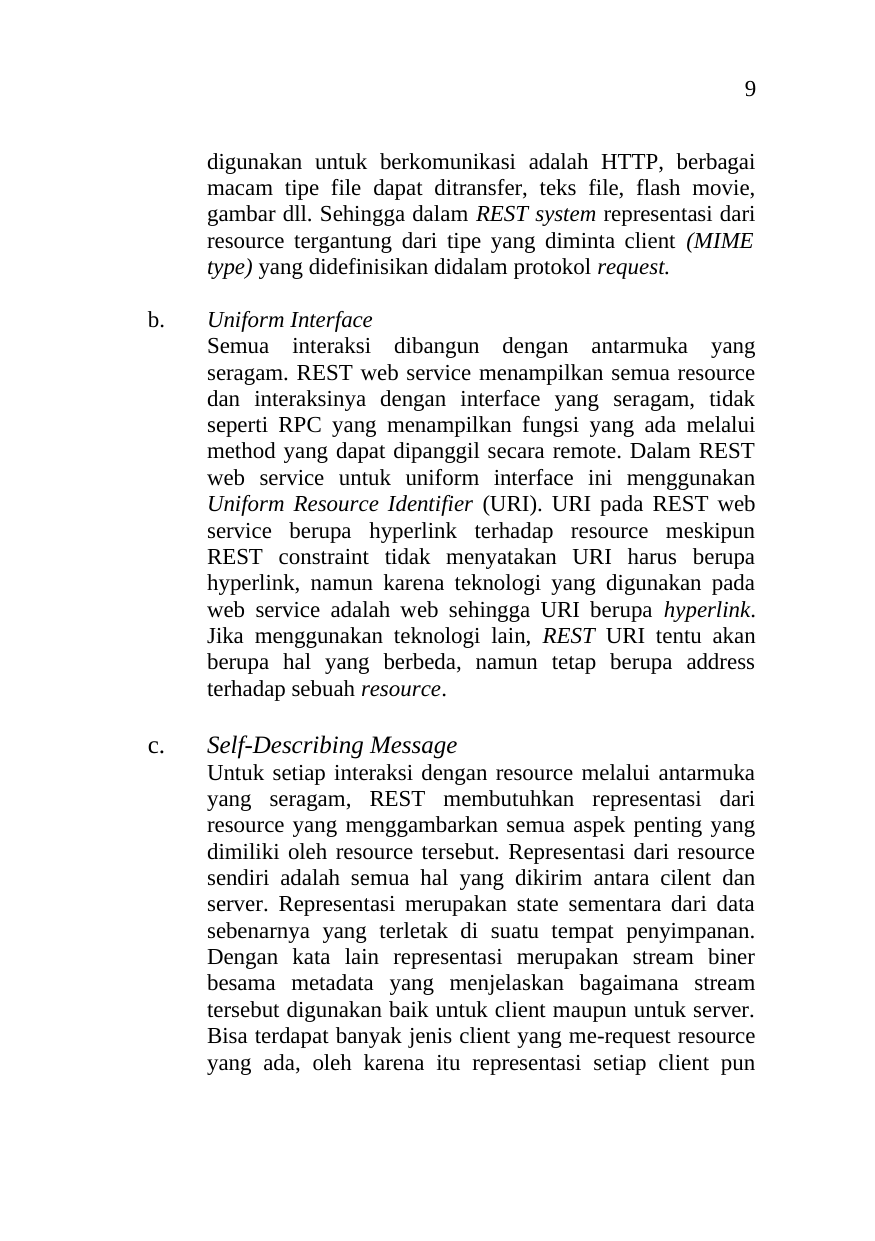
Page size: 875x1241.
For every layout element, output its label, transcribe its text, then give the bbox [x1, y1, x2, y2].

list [207, 759, 756, 1075]
list Semua interaksi dibangun dengan antarmuka yang seragam. REST web service menampilkan semua resource dan interaksinya dengan interface yang seragam, tidak seperti RPC yang menampilkan fungsi yang ada melalui method yang dapat dipanggil secara remote. Dalam REST web service untuk uniform interface ini menggunakan Uniform Resource Identifier (URI). URI pada REST web service berupa hyperlink terhadap resource meskipun REST constraint tidak menyatakan URI harus berupa hyperlink, namun karena teknologi yang digunakan pada web service adalah web sehingga URI berupa hyperlink. Jika menggunakan teknologi lain, REST URI tentu akan berupa hal yang berbeda, namun tetap berupa address terhadap sebuah resource. [207, 332, 756, 701]
list Self-Describing Message [148, 730, 756, 759]
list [207, 148, 756, 279]
list Uniform Interface [148, 306, 756, 332]
